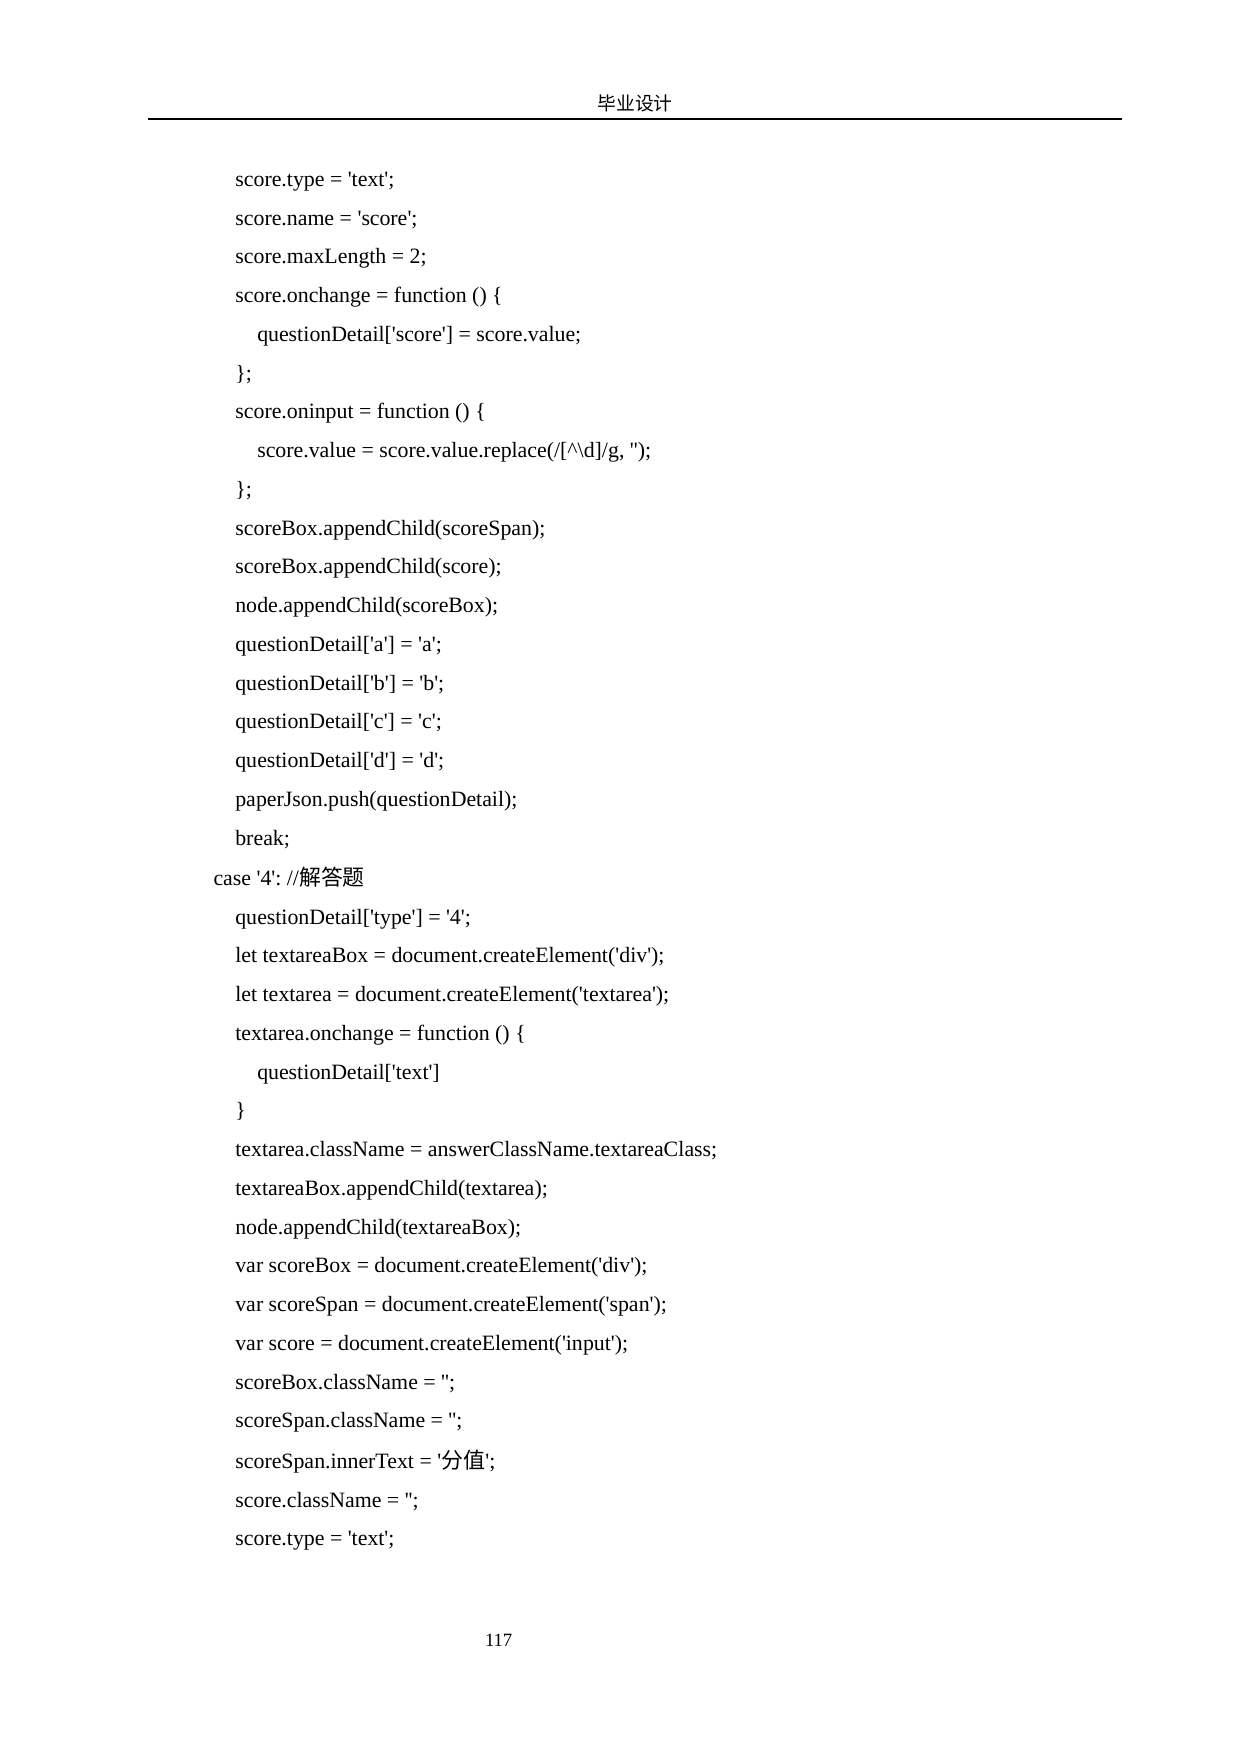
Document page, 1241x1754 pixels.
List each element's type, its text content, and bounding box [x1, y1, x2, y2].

text case '4': //解答题 [148, 860, 1122, 892]
text scoreSpan.innerText = '分值'; [148, 1443, 1122, 1475]
text questionDetail['c'] = 'c'; [148, 705, 1122, 737]
text textarea.onchange = function () { [148, 1016, 1122, 1049]
text score.className = ''; [148, 1483, 1122, 1516]
text }; [148, 472, 1122, 505]
text questionDetail['type'] = '4'; [148, 900, 1122, 933]
text scoreBox.className = ''; [148, 1365, 1122, 1398]
text var score = document.createElement('input'); [148, 1326, 1122, 1359]
text let textarea = document.createElement('textarea'); [148, 978, 1122, 1010]
text scoreBox.appendChild(score); [148, 550, 1122, 582]
text score.onchange = function () { [148, 278, 1122, 311]
text var scoreBox = document.createElement('div'); [148, 1249, 1122, 1281]
text node.appendChild(scoreBox); [148, 588, 1122, 621]
text questionDetail['b'] = 'b'; [148, 666, 1122, 698]
text questionDetail['d'] = 'd'; [148, 743, 1122, 776]
text } [148, 1094, 1122, 1126]
text questionDetail['score'] = score.value; [148, 317, 1122, 350]
text var scoreSpan = document.createElement('span'); [148, 1288, 1122, 1320]
text break; [148, 821, 1122, 853]
text scoreSpan.className = ''; [148, 1404, 1122, 1436]
text questionDetail['a'] = 'a'; [148, 627, 1122, 660]
text paperJson.push(questionDetail); [148, 782, 1122, 815]
text textareaBox.appendChild(textarea); [148, 1171, 1122, 1204]
text textarea.className = answerClassName.textareaClass; [148, 1133, 1122, 1165]
text score.oninput = function () { [148, 395, 1122, 427]
text questionDetail['text'] [148, 1055, 1122, 1088]
text }; [148, 356, 1122, 388]
text node.appendChild(textareaBox); [148, 1210, 1122, 1243]
text score.maxLength = 2; [148, 240, 1122, 272]
text score.type = 'text'; [148, 1522, 1122, 1554]
text score.type = 'text'; [148, 162, 1122, 195]
text let textareaBox = document.createElement('div'); [148, 939, 1122, 971]
text score.name = 'score'; [148, 201, 1122, 233]
text scoreBox.appendChild(scoreSpan); [148, 511, 1122, 543]
text score.value = score.value.replace(/[^\d]/g, ''); [148, 433, 1122, 466]
